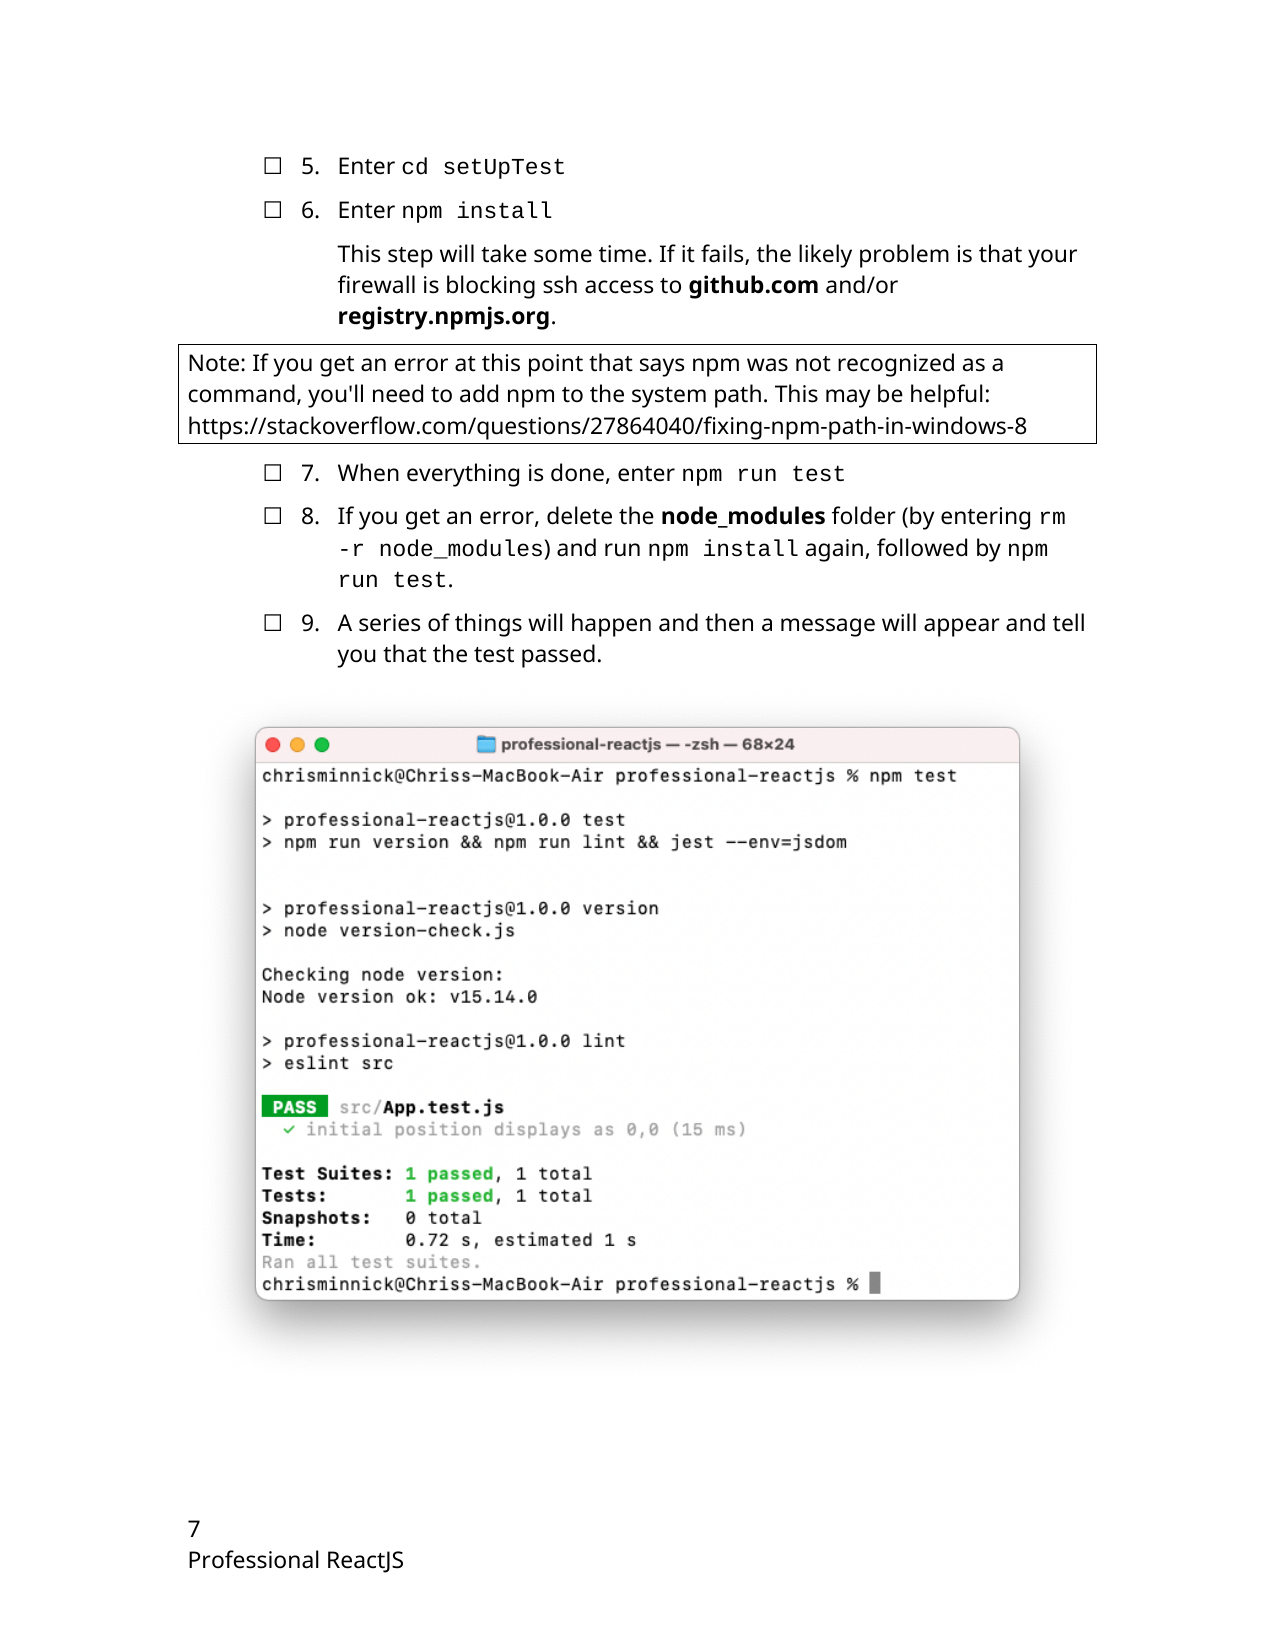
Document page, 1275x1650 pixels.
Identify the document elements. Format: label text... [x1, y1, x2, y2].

text Enter npm install [262, 194, 1087, 225]
text Note: If you get an error at this point that says npm was not recognized as a command, you'll need to add npm to the system path. This may be helpful: https://stackoverflow.com/questions/27864040/fixing-npm-path-in-windows-8 [179, 345, 1096, 443]
text A series of things will happen and then a message will appear and tell you that the test passed. [262, 607, 1087, 669]
text If you get an error, delete the node_modules folder (by entering rm -r node_modules) and run npm install again, followed by npm run test. [262, 500, 1087, 594]
text When everything is done, enter npm run test [262, 456, 1087, 488]
picture [187, 681, 1088, 1391]
text This step will take some time. If it fails, the likely problem is that your firewall is blocking ssh access to github.com and/or registry.npmjs.org. [337, 238, 1087, 331]
text Enter cd setUpTest [262, 150, 1087, 181]
